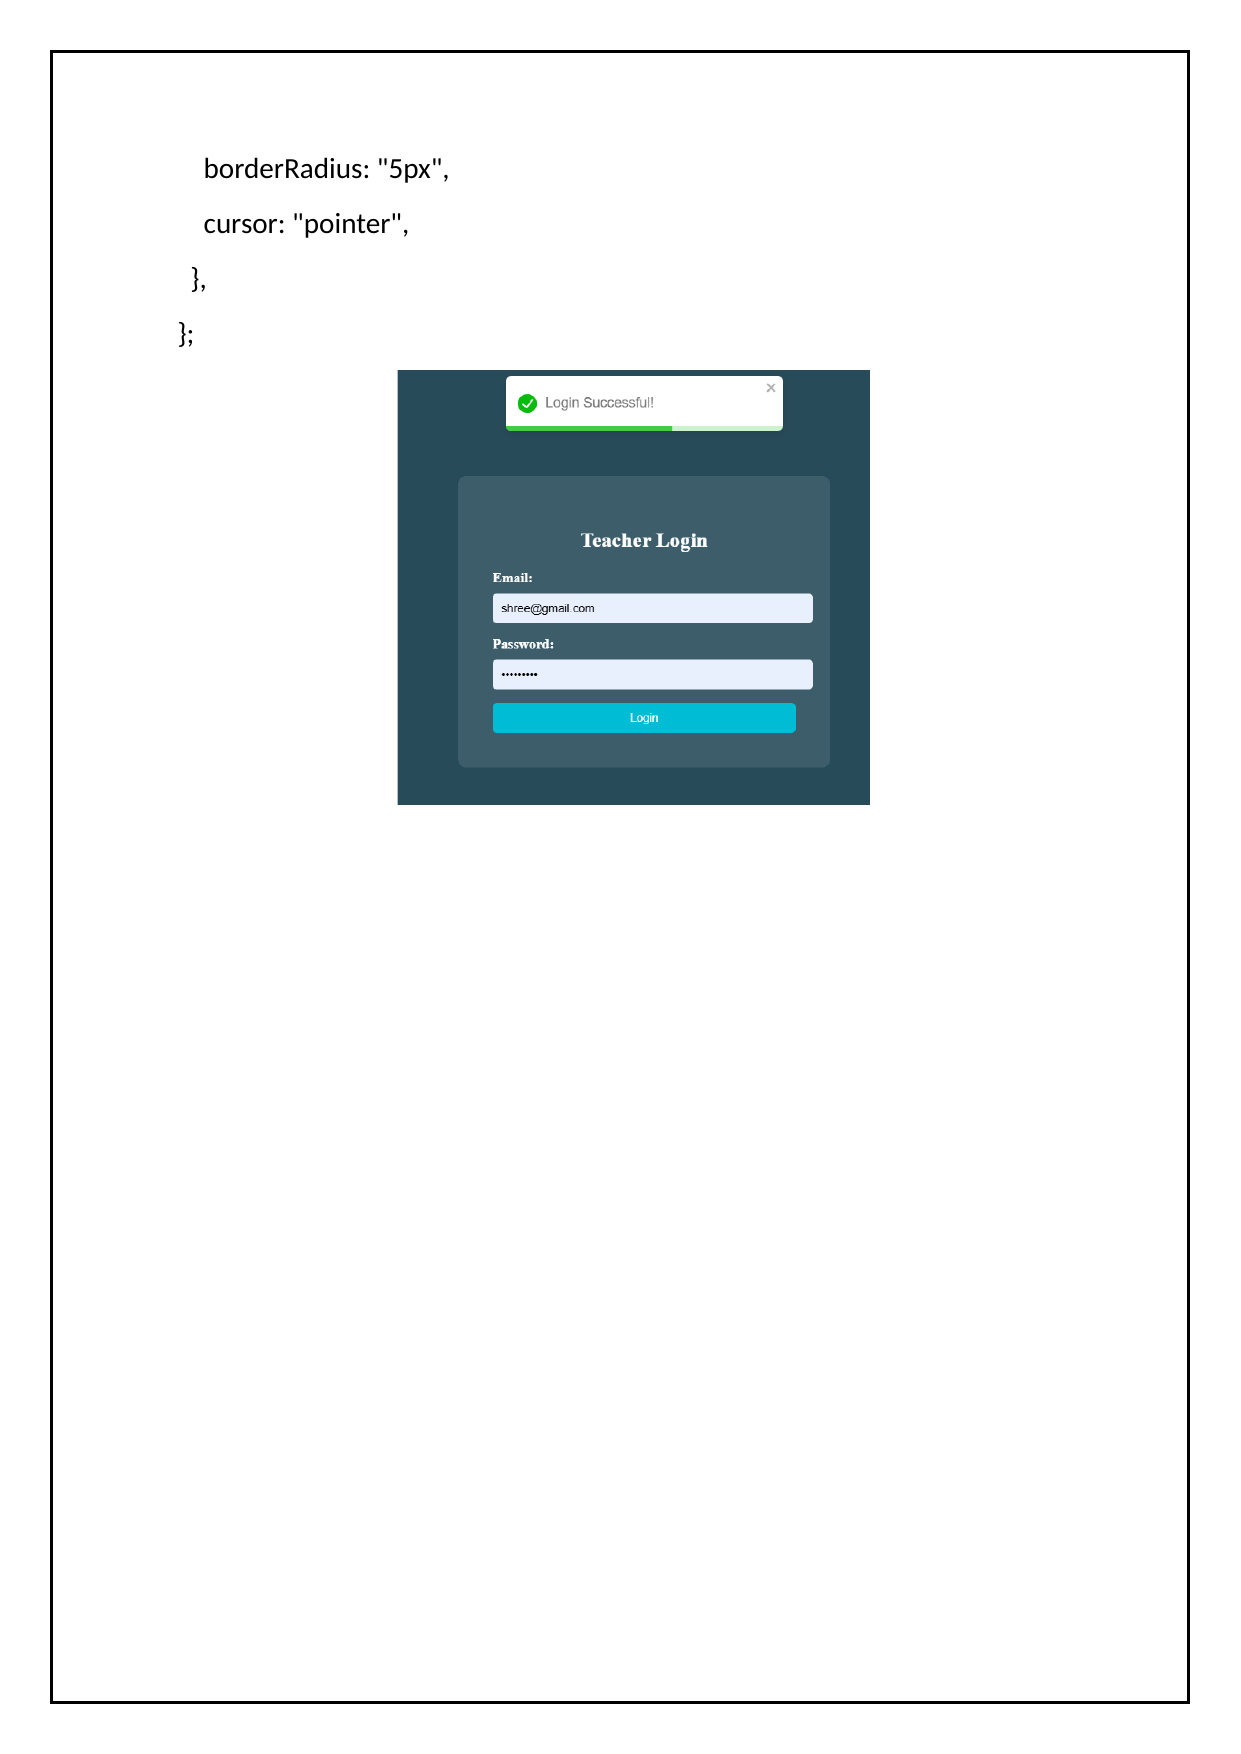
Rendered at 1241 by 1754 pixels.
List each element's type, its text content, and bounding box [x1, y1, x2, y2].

text cursor: "pointer", [177, 205, 1090, 241]
picture [397, 370, 870, 805]
text }, [177, 260, 1090, 296]
text borderRadius: "5px", [177, 150, 1090, 186]
text }; [177, 315, 1090, 351]
